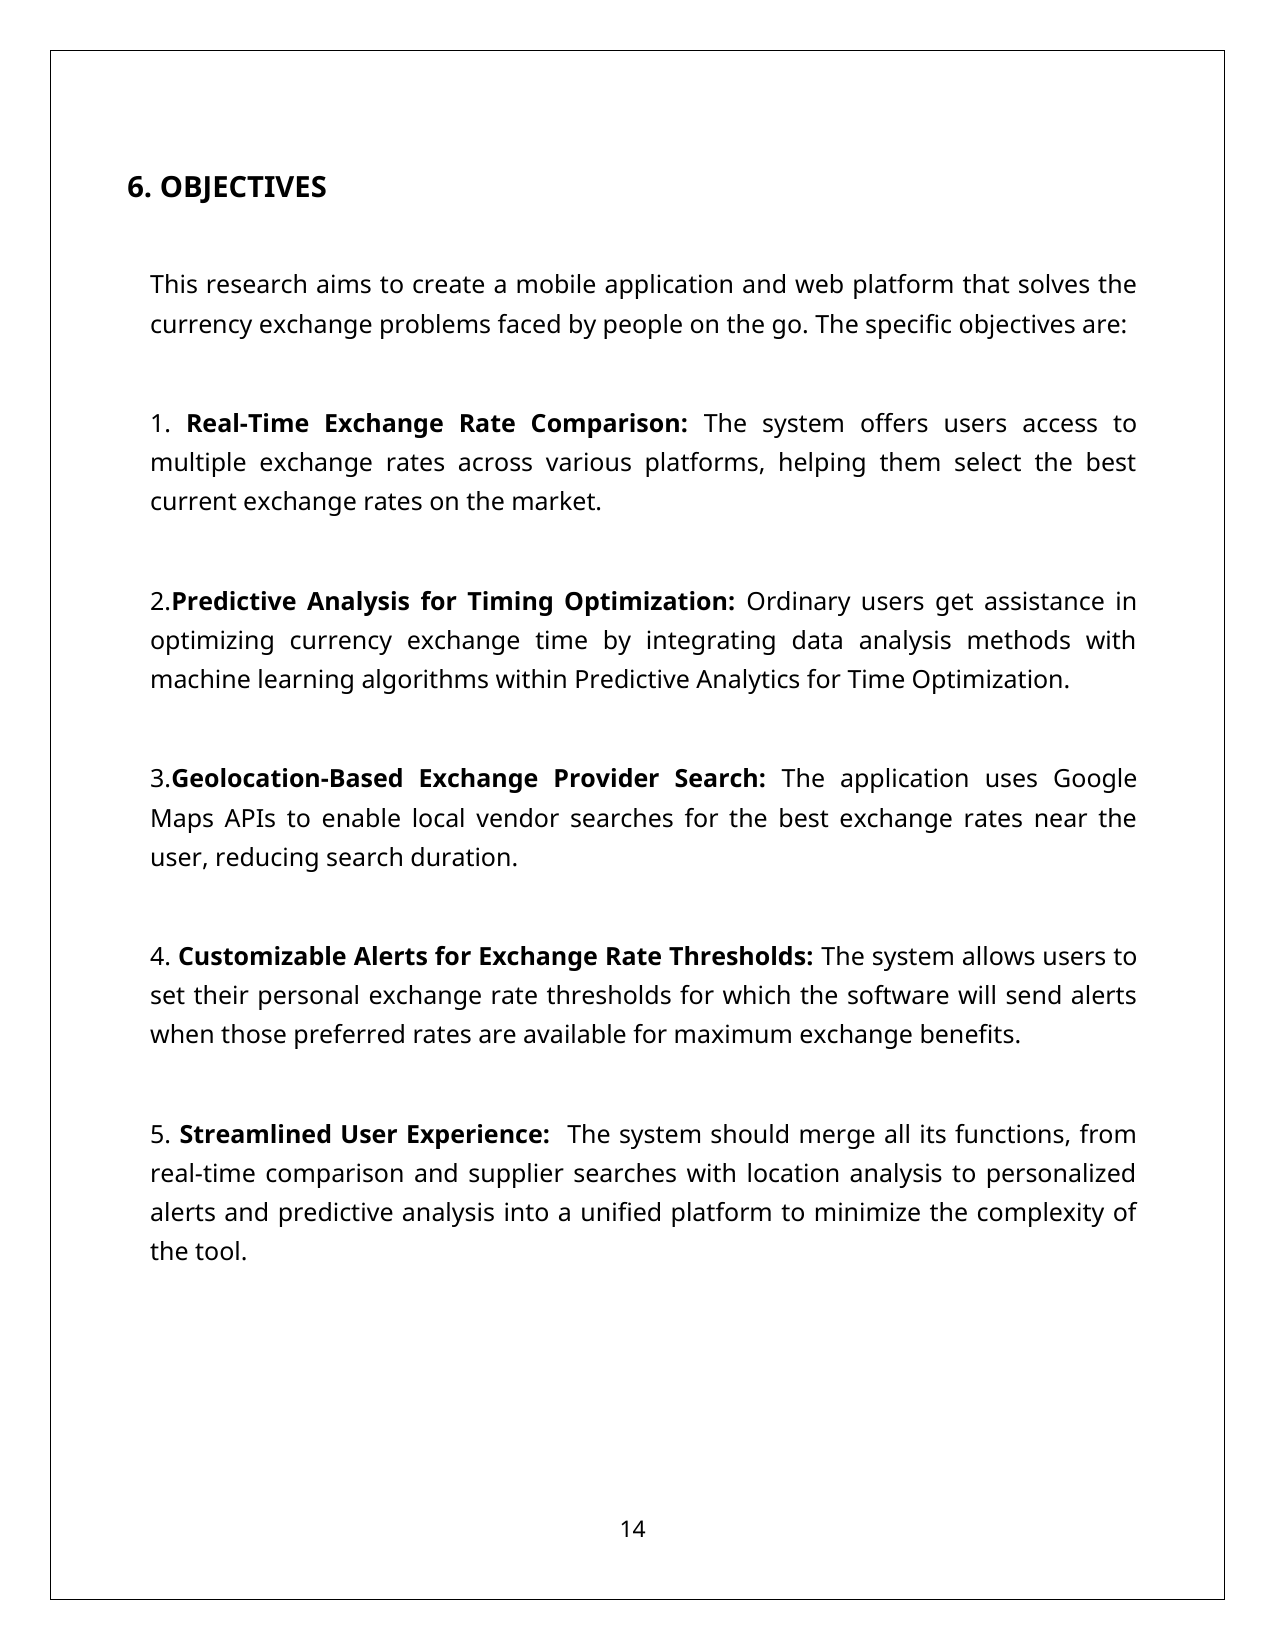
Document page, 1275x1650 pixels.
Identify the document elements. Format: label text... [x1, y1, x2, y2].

text 1. Real-Time Exchange Rate Comparison: The system offers users access to multiple exchange rates across various platforms, helping them select the best current exchange rates on the market. [150, 406, 1138, 518]
text 2.Predictive Analysis for Timing Optimization: Ordinary users get assistance in optimizing currency exchange time by integrating data analysis methods with machine learning algorithms within Predictive Analytics for Time Optimization. [150, 583, 1138, 696]
text 4. Customizable Alerts for Exchange Rate Thresholds: The system allows users to set their personal exchange rate thresholds for which the software will send alerts when those preferred rates are available for maximum exchange benefits. [150, 939, 1138, 1051]
text This research aims to create a mobile application and web platform that solves the currency exchange problems faced by people on the go. The specific objectives are: [150, 267, 1138, 340]
text 6. OBJECTIVES [127, 167, 1138, 206]
text 5. Streamlined User Experience: The system should merge all its functions, from real-time comparison and supplier searches with location analysis to personalized alerts and predictive analysis into a unified platform to minimize the complexity of the tool. [150, 1117, 1138, 1268]
text 3.Geolocation-Based Exchange Provider Search: The application uses Google Maps APIs to enable local vendor searches for the best exchange rates near the user, reducing search duration. [150, 761, 1138, 873]
